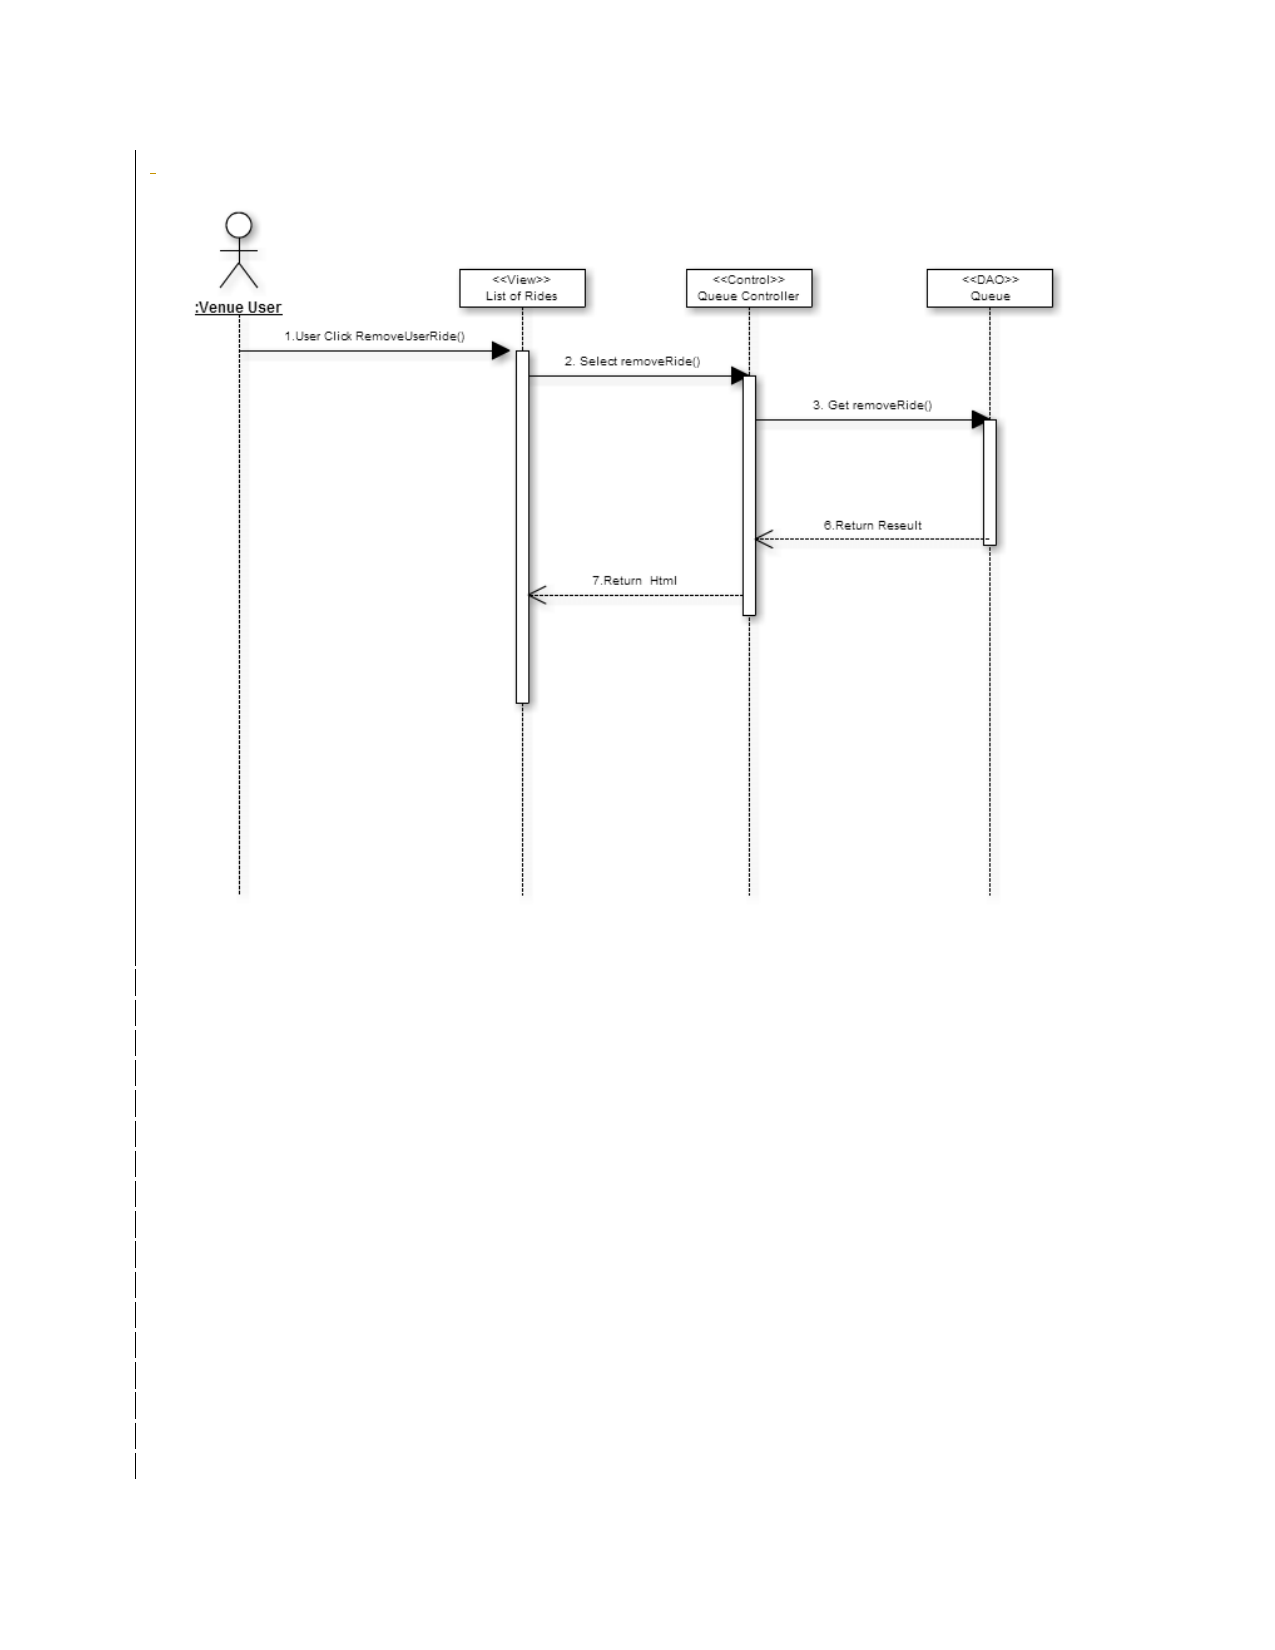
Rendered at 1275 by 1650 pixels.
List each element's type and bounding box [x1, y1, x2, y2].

picture [150, 180, 1125, 966]
